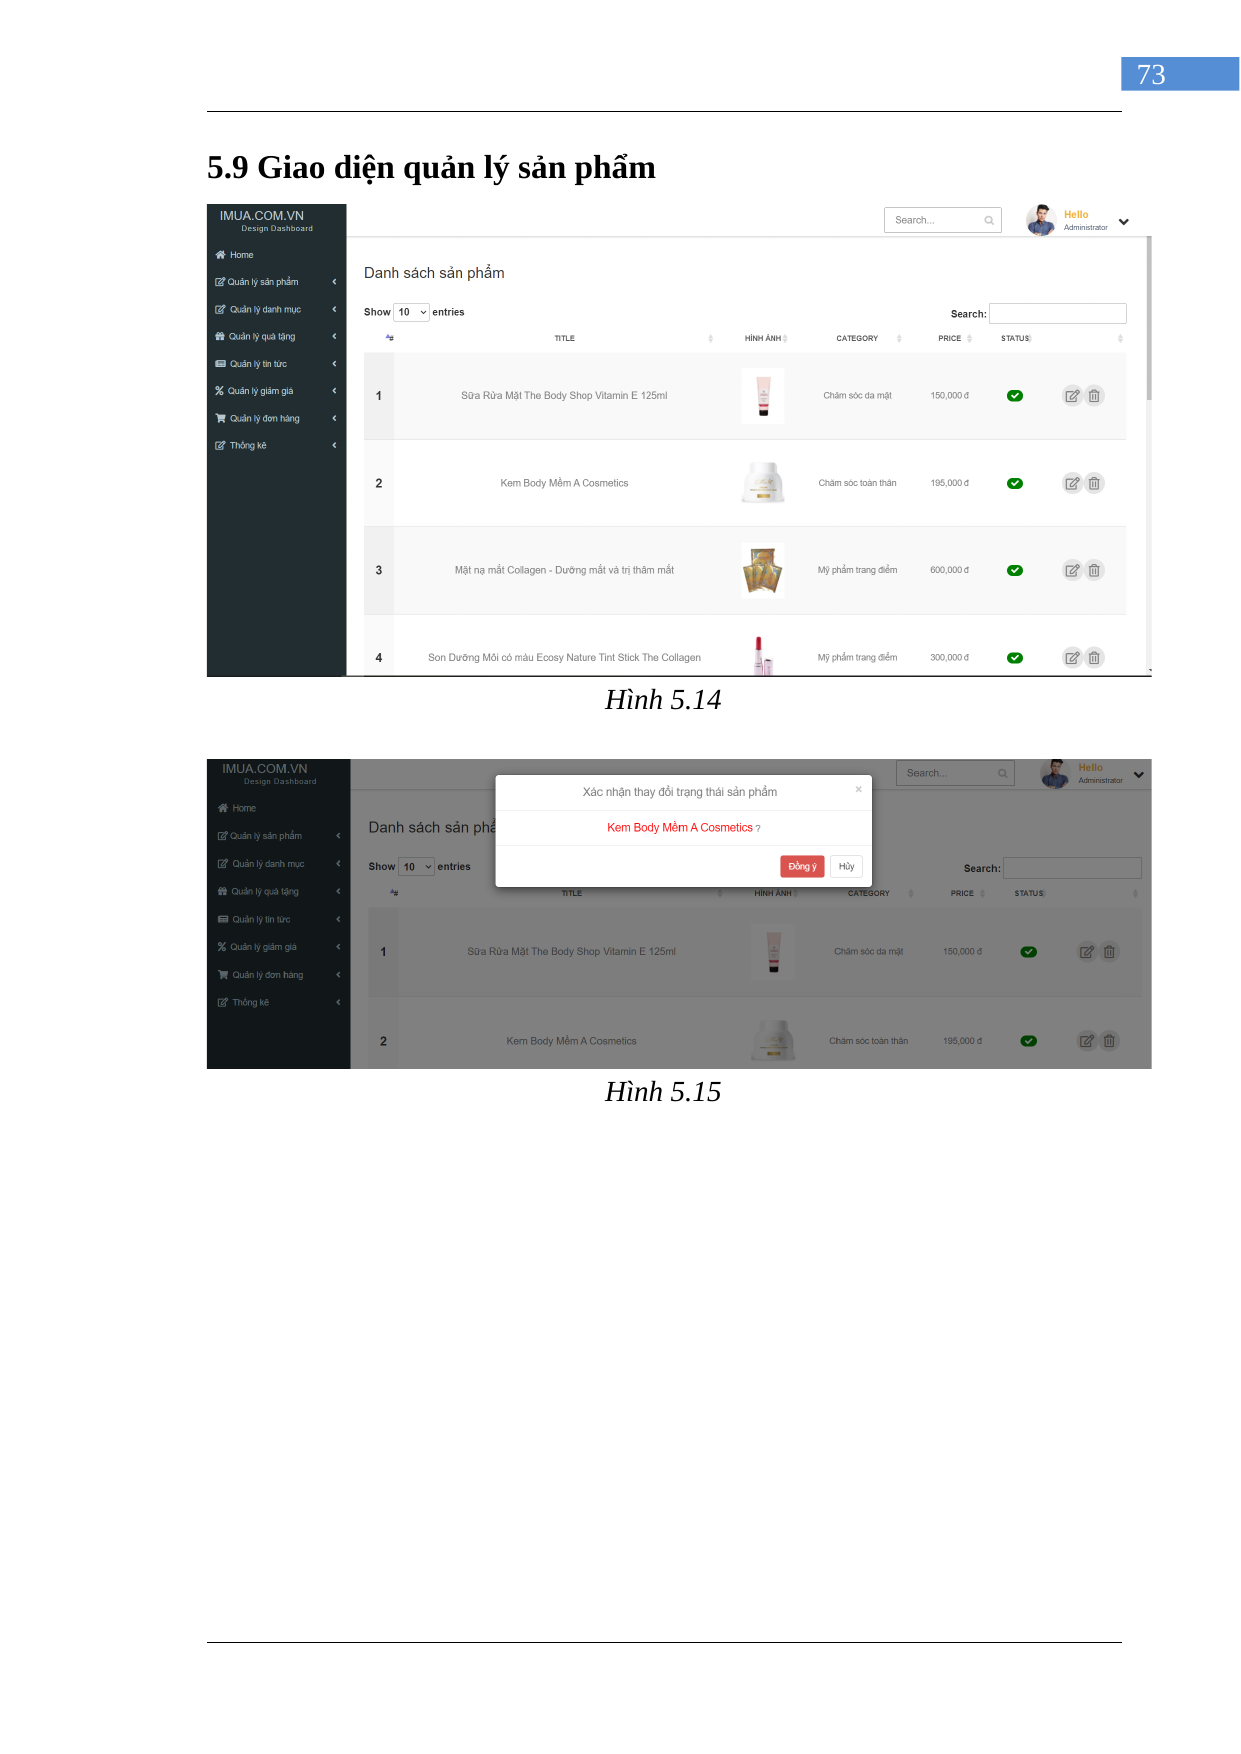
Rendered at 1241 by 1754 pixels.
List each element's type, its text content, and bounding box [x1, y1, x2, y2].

text Hình 5.14 [207, 682, 1122, 716]
subtitle Giao diện quản lý sản phẩm [207, 148, 1122, 186]
text Hình 5.15 [207, 1074, 1122, 1107]
picture [206, 204, 1152, 677]
picture [206, 759, 1152, 1069]
